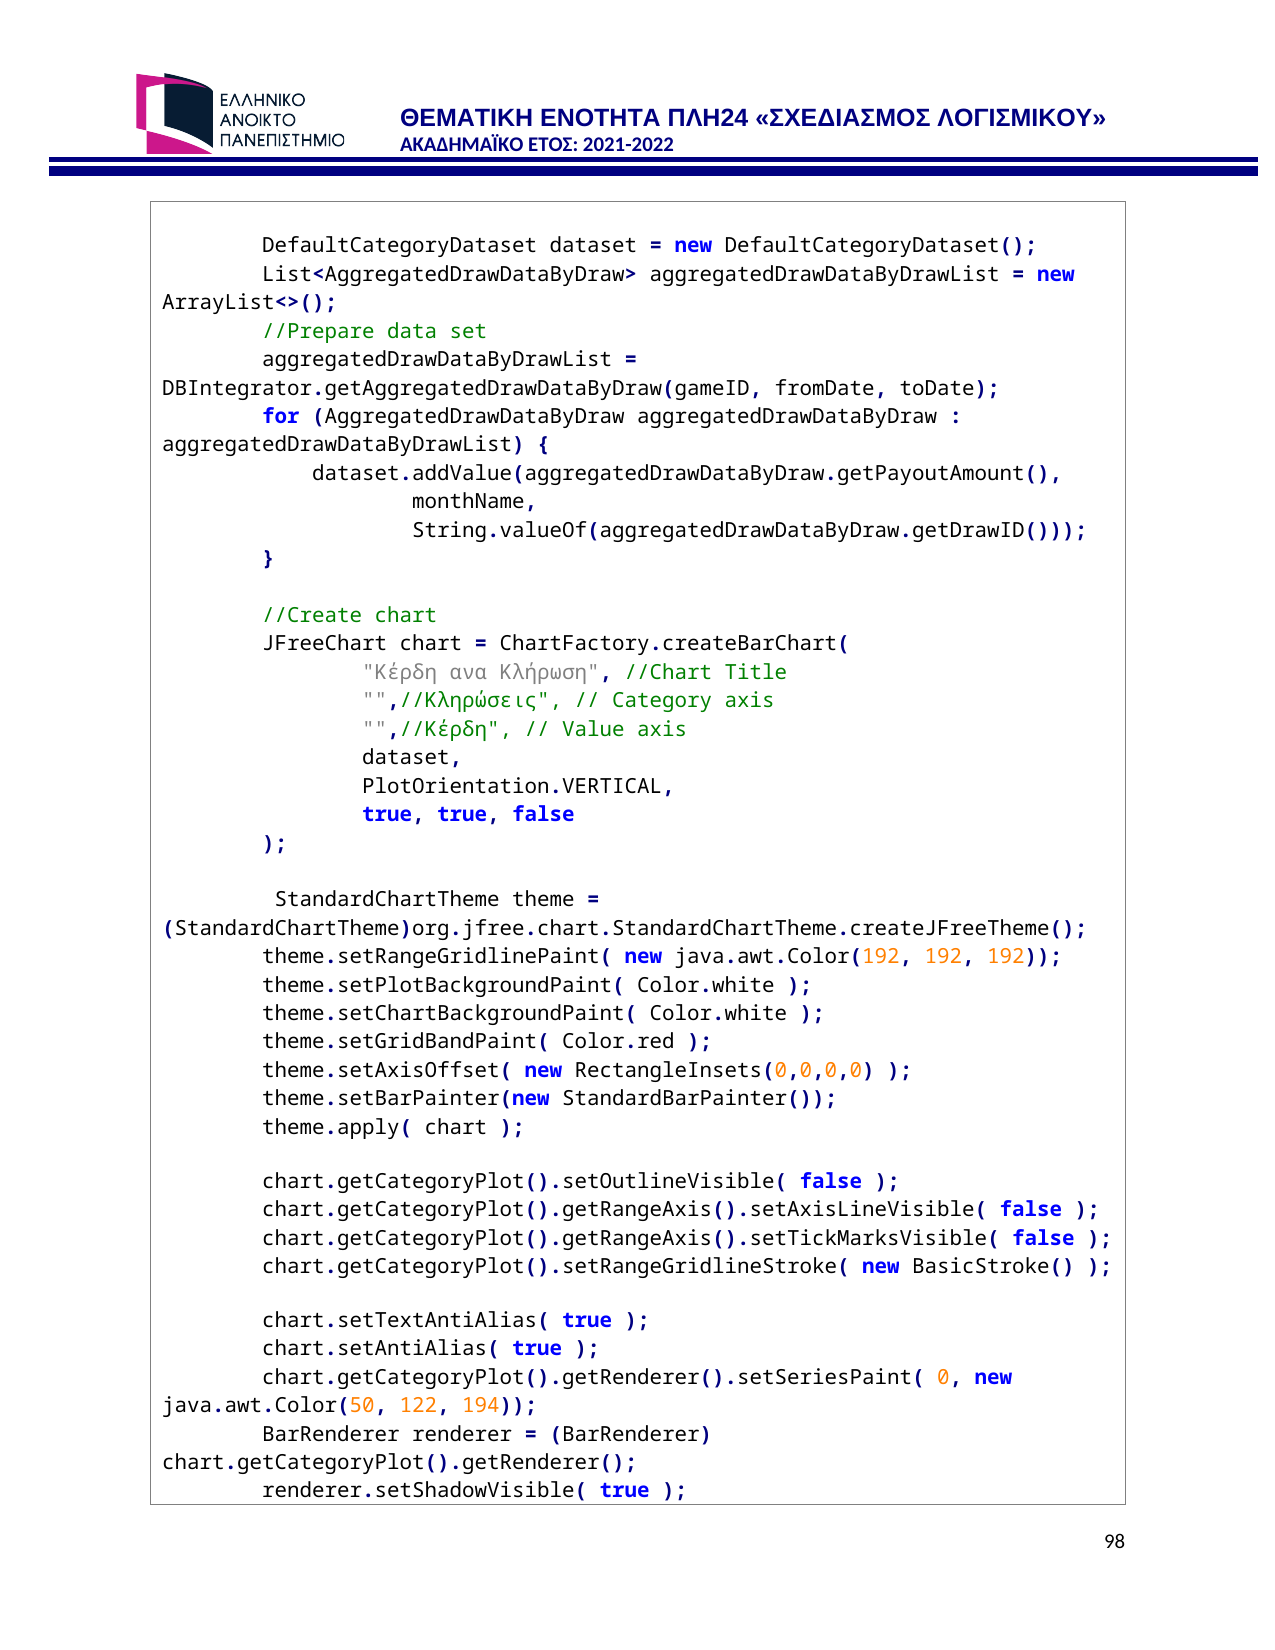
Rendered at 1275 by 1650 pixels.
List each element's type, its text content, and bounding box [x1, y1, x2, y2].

picture [136, 73, 345, 154]
